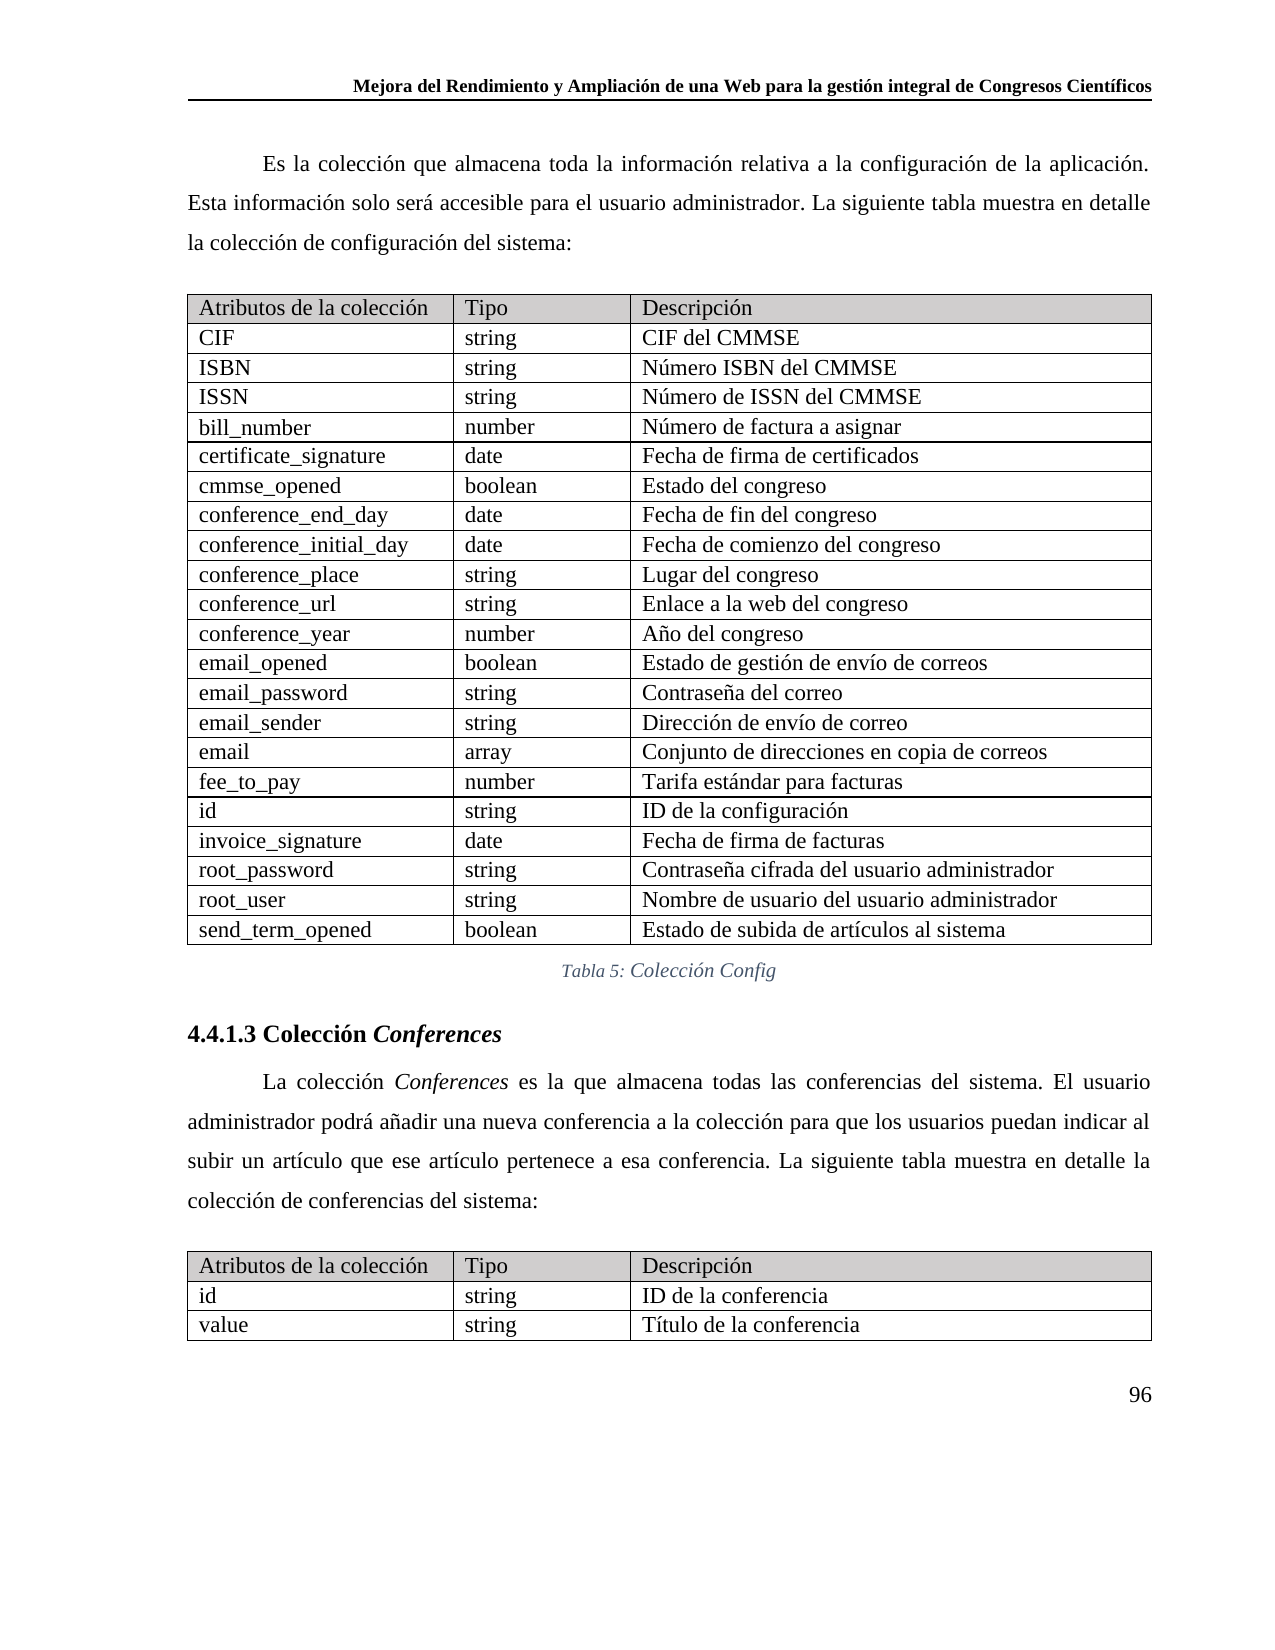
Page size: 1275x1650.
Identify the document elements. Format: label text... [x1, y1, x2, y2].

table_cell Año del congreso [631, 620, 1151, 648]
table_cell string [454, 857, 630, 885]
table_header Descripción [631, 1252, 1151, 1281]
table_cell string [454, 1282, 630, 1310]
table_cell bill_number [188, 413, 453, 441]
table_header Tipo [454, 295, 630, 323]
table_cell array [454, 738, 630, 767]
table_cell Dirección de envío de correo [631, 709, 1151, 737]
table_cell ISBN [188, 354, 453, 382]
table_cell email_sender [188, 709, 453, 737]
table_cell conference_url [188, 590, 453, 619]
table_cell boolean [454, 472, 630, 501]
table_cell string [454, 383, 630, 412]
table_header Tipo [454, 1252, 630, 1281]
table_cell Estado de subida de artículos al sistema [631, 916, 1151, 944]
table_cell Título de la conferencia [631, 1311, 1151, 1340]
table_header Descripción [631, 295, 1151, 323]
table_cell ISSN [188, 383, 453, 412]
table_cell string [454, 1311, 630, 1340]
table_cell value [188, 1311, 453, 1340]
table_cell CIF del CMMSE [631, 324, 1151, 353]
table_header Atributos de la colección [188, 295, 453, 323]
table_cell Conjunto de direcciones en copia de correos [631, 738, 1151, 767]
table_cell Fecha de firma de facturas [631, 827, 1151, 856]
table_cell root_password [188, 857, 453, 885]
table_cell email [188, 738, 453, 767]
table_cell Estado de gestión de envío de correos [631, 650, 1151, 678]
table_cell string [454, 324, 630, 353]
text Es la colección que almacena toda la información relativa a la configuración de la aplicación. Esta información solo será accesible para el usuario administrador. La siguiente tabla muestra en detalle la colección de configuración del sistema: [187, 150, 1152, 255]
table_cell boolean [454, 916, 630, 944]
table_cell date [454, 502, 630, 530]
table_cell certificate_signature [188, 443, 453, 471]
table_cell Número ISBN del CMMSE [631, 354, 1151, 382]
table_cell conference_place [188, 561, 453, 589]
table_cell email_opened [188, 650, 453, 678]
subtitle 4.4.1.3 Colección Conferences [187, 1019, 1152, 1048]
table_cell Fecha de firma de certificados [631, 443, 1151, 471]
table_cell conference_initial_day [188, 531, 453, 560]
table_cell string [454, 679, 630, 708]
table_cell Enlace a la web del congreso [631, 590, 1151, 619]
table_cell Contraseña cifrada del usuario administrador [631, 857, 1151, 885]
table_cell boolean [454, 650, 630, 678]
table_cell date [454, 531, 630, 560]
table_cell id [188, 1282, 453, 1310]
table_cell string [454, 590, 630, 619]
table_cell email_password [188, 679, 453, 708]
table_cell number [454, 413, 630, 441]
table_header Atributos de la colección [188, 1252, 453, 1281]
table_cell string [454, 709, 630, 737]
table_cell ID de la conferencia [631, 1282, 1151, 1310]
table_cell Contraseña del correo [631, 679, 1151, 708]
table_cell Número de ISSN del CMMSE [631, 383, 1151, 412]
table_cell Estado del congreso [631, 472, 1151, 501]
text La colección Conferences es la que almacena todas las conferencias del sistema. El usuario administrador podrá añadir una nueva conferencia a la colección para que los usuarios puedan indicar al subir un artículo que ese artículo pertenece a esa conferencia. La siguiente tabla muestra en detalle la colección de conferencias del sistema: [187, 1068, 1152, 1213]
table_cell root_user [188, 886, 453, 915]
table_cell number [454, 620, 630, 648]
table_cell Tarifa estándar para facturas [631, 768, 1151, 796]
table_cell Nombre de usuario del usuario administrador [631, 886, 1151, 915]
table_cell invoice_signature [188, 827, 453, 856]
table_cell conference_end_day [188, 502, 453, 530]
table_cell Lugar del congreso [631, 561, 1151, 589]
table_cell ID de la configuración [631, 798, 1151, 826]
table_cell string [454, 886, 630, 915]
table_cell conference_year [188, 620, 453, 648]
table_cell date [454, 443, 630, 471]
table_cell string [454, 798, 630, 826]
table_cell Número de factura a asignar [631, 413, 1151, 441]
table_cell string [454, 354, 630, 382]
text Tabla 5: Colección Config [187, 958, 1152, 982]
table_cell date [454, 827, 630, 856]
table_cell number [454, 768, 630, 796]
table_cell CIF [188, 324, 453, 353]
table_cell Fecha de comienzo del congreso [631, 531, 1151, 560]
table_cell Fecha de fin del congreso [631, 502, 1151, 530]
table_cell id [188, 798, 453, 826]
table_cell cmmse_opened [188, 472, 453, 501]
table_cell fee_to_pay [188, 768, 453, 796]
table_cell send_term_opened [188, 916, 453, 944]
table_cell string [454, 561, 630, 589]
